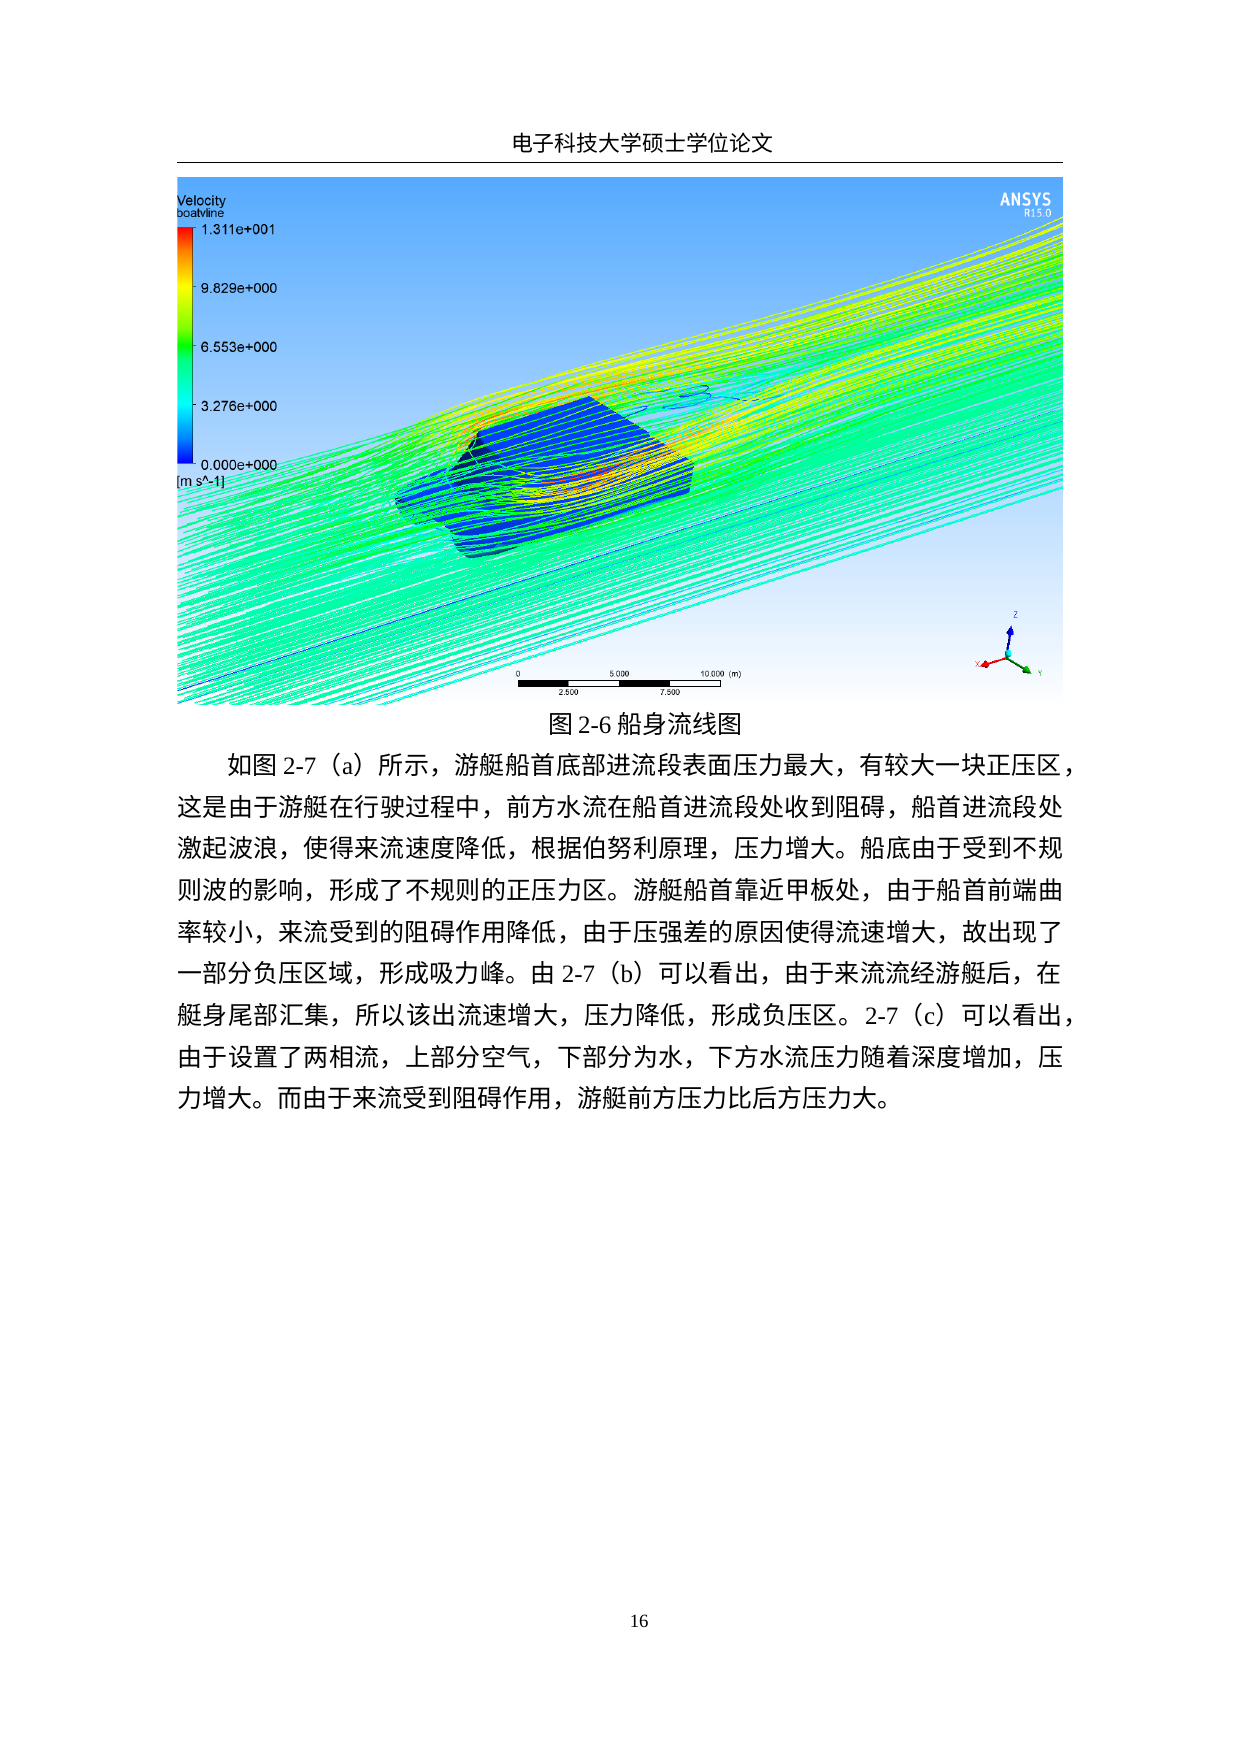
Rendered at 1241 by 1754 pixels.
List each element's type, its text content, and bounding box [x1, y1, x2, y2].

text 图2-6 船身流线图 [177, 705, 1063, 741]
picture [177, 177, 1063, 705]
text 如图2-7（a）所示，游艇船首底部进流段表面压力最大，有较大一块正压区，这是由于游艇在行驶过程中，前方水流在船首进流段处收到阻碍，船首进流段处激起波浪，使得来流速度降低，根据伯努利原理，压力增大。船底由于受到不规则波的影响，形成了不规则的正压力区。游艇船首靠近甲板处，由于船首前端曲率较小，来流受到的阻碍作用降低，由于压强差的原因使得流速增大，故出现了一部分负压区域，形成吸力峰。由2-7（b）可以看出，由于来流流经游艇后，在艇身尾部汇集，所以该出流速增大，压力降低，形成负压区。2-7（c）可以看出，由于设置了两相流，上部分空气，下部分为水，下方水流压力随着深度增加，压力增大。而由于来流受到阻碍作用，游艇前方压力比后方压力大。 [177, 741, 1063, 1116]
